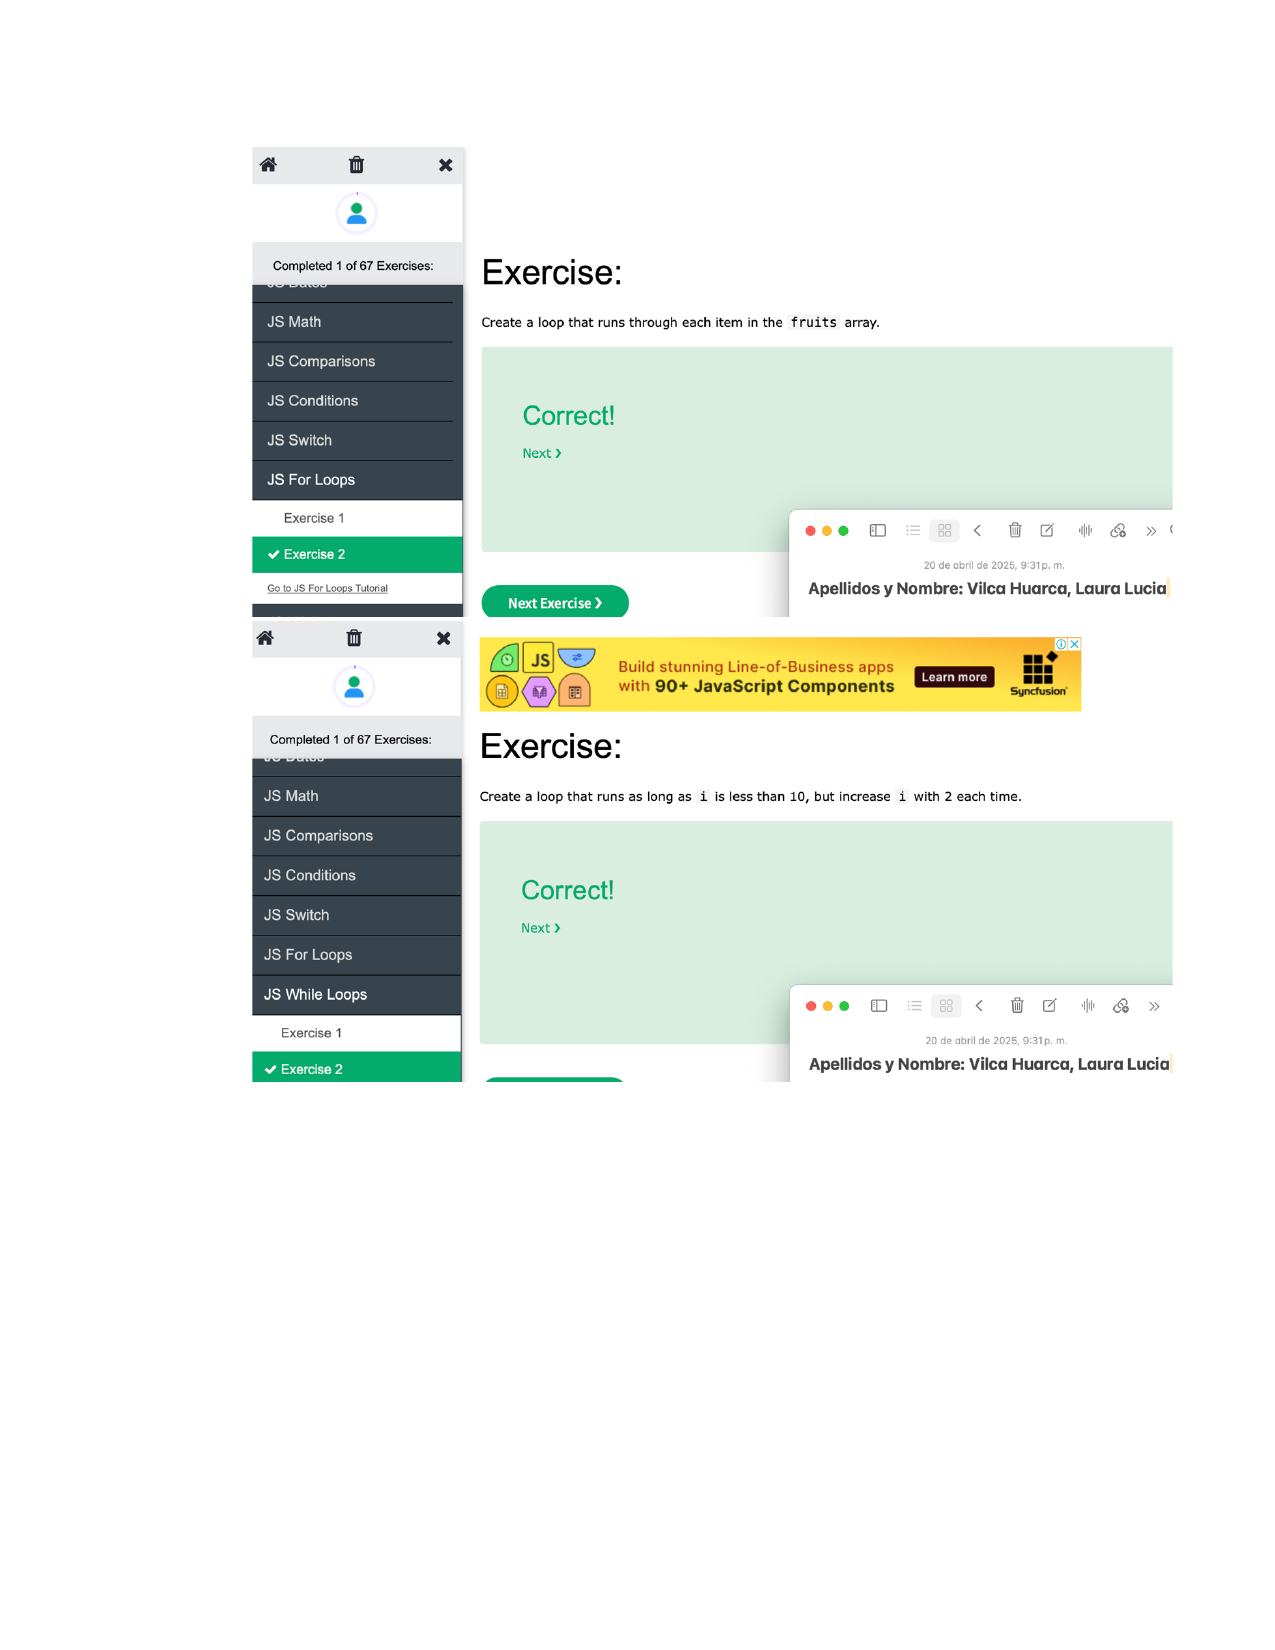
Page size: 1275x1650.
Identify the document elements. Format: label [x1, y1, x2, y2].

picture [252, 147, 1173, 617]
picture [252, 621, 1173, 1082]
